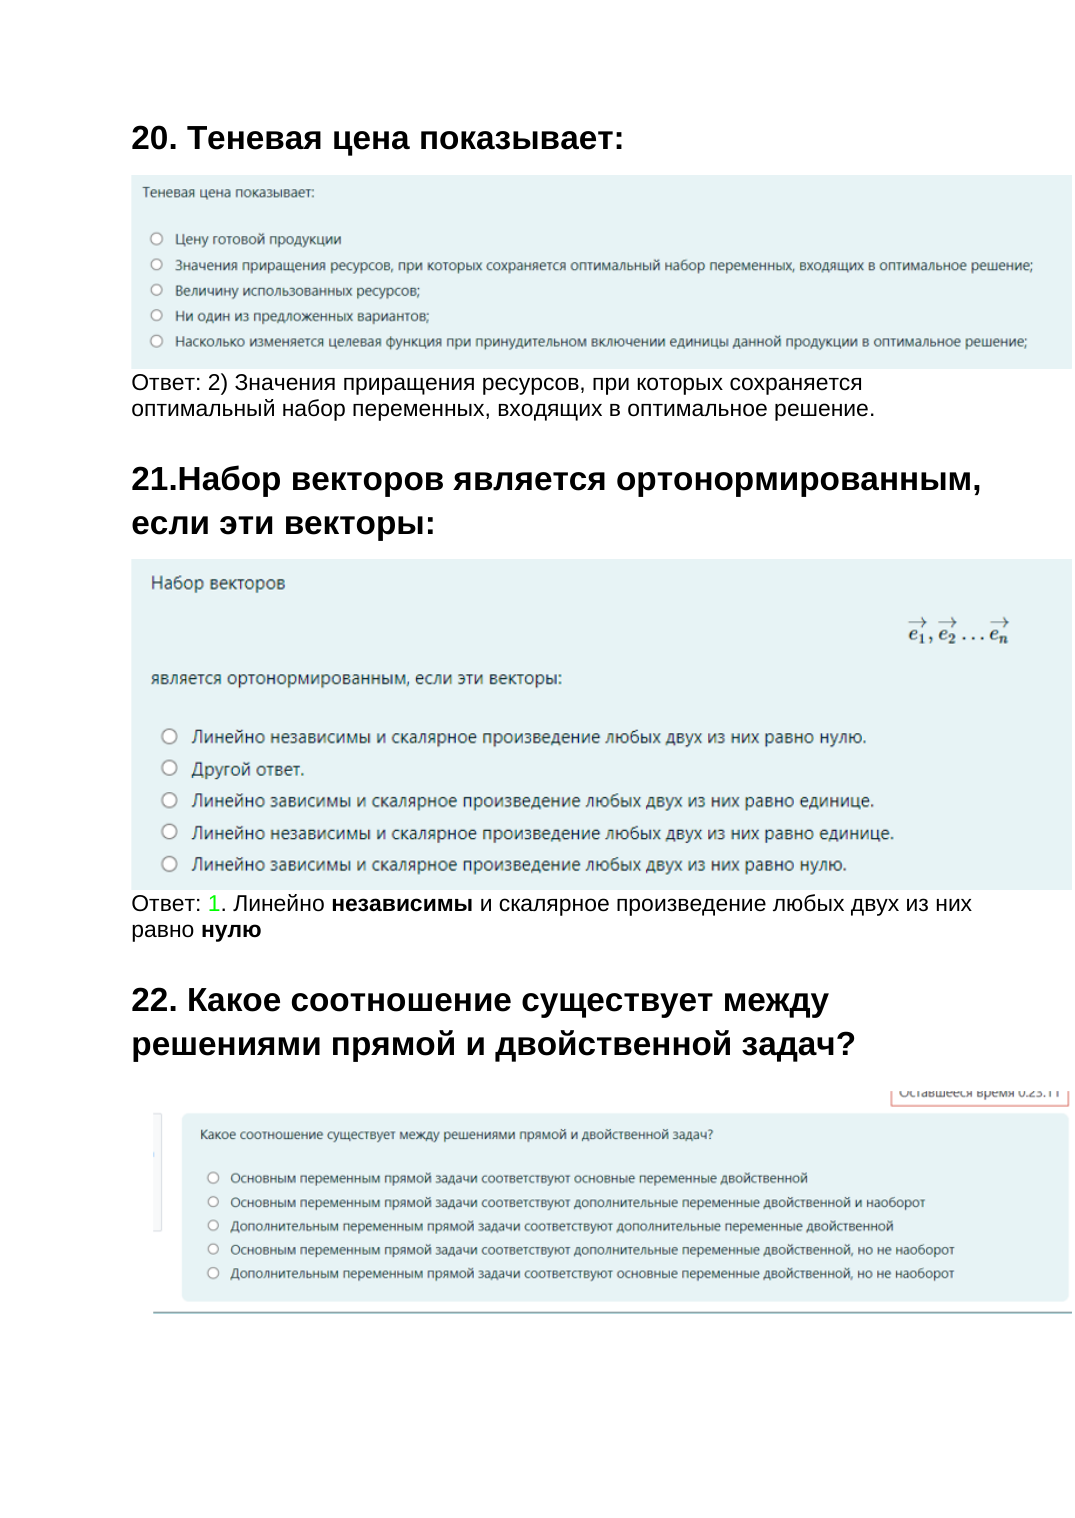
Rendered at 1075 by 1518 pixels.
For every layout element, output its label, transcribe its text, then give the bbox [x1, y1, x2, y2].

subtitle 20. Теневая цена показывает: [131, 118, 992, 157]
subtitle 21.Набор векторов является ортонормированным, если эти векторы: [131, 459, 992, 541]
picture [131, 559, 1072, 890]
text Ответ: 2) Значения приращения ресурсов, при которых сохраняется оптимальный набор переменных, входящих в оптимальное решение. [131, 369, 992, 421]
text Ответ: 1. Линейно независимы и скалярное произведение любых двух из них равно нулю [131, 890, 992, 943]
picture [131, 1081, 1072, 1314]
subtitle 22. Какое соотношение существует между решениями прямой и двойственной задач? [131, 980, 992, 1063]
picture [131, 175, 1072, 369]
